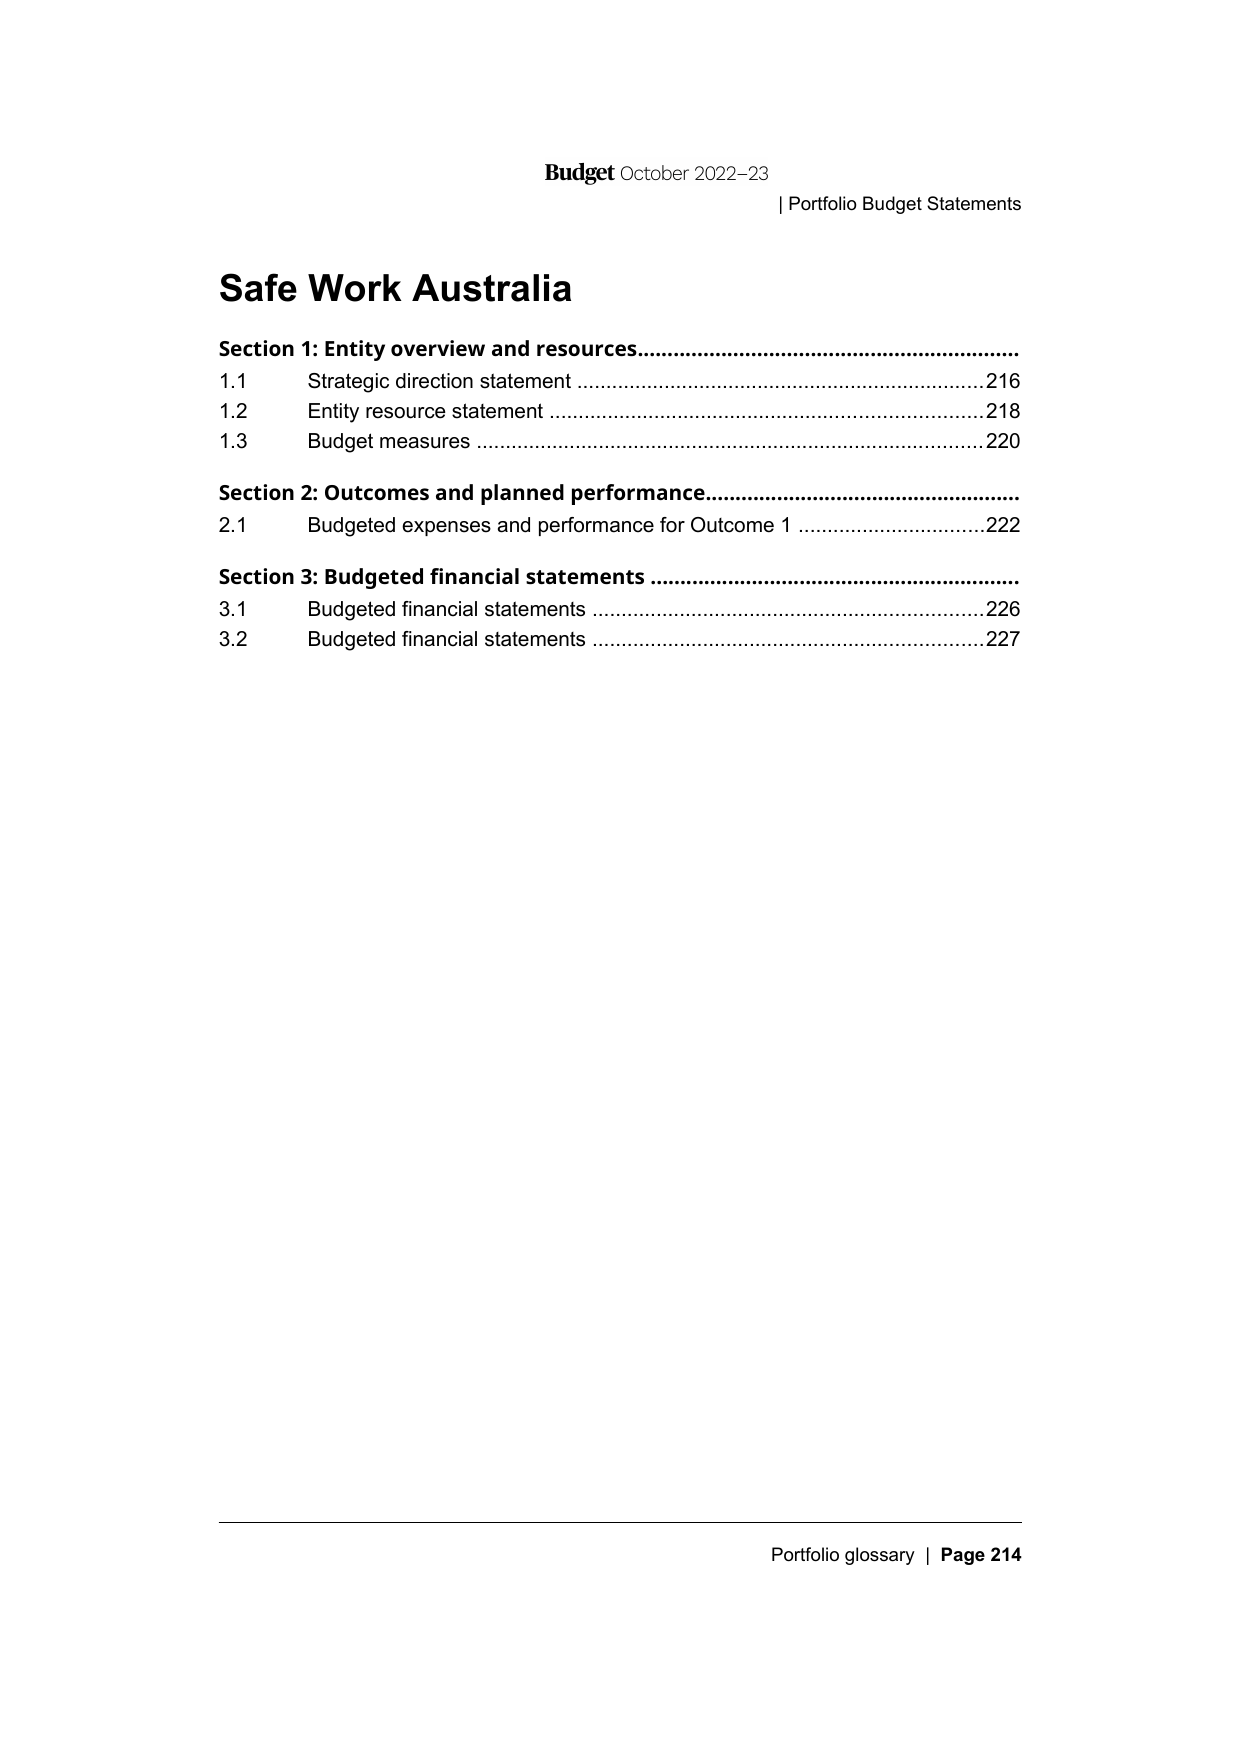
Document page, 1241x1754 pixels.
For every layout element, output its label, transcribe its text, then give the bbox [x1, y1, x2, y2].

text 2.1 Budgeted expenses and performance for Outcome 1 219 [218, 513, 933, 537]
text 1.3 Budget measures 217 [218, 429, 933, 453]
picture [545, 157, 768, 186]
text Section 1: Entity overview and resources [218, 334, 933, 363]
text Section 2: Outcomes and planned performance [218, 478, 933, 507]
text 3.1 Budgeted financial statements 223 [218, 597, 933, 621]
text Safe Work Australia [218, 266, 933, 309]
text 1.2 Entity resource statement 215 [218, 399, 933, 423]
text 1.1 Strategic direction statement 213 [218, 369, 933, 393]
text 3.2 Budgeted financial statements 224 [218, 627, 933, 651]
text Section 3: Budgeted financial statements [218, 562, 933, 590]
